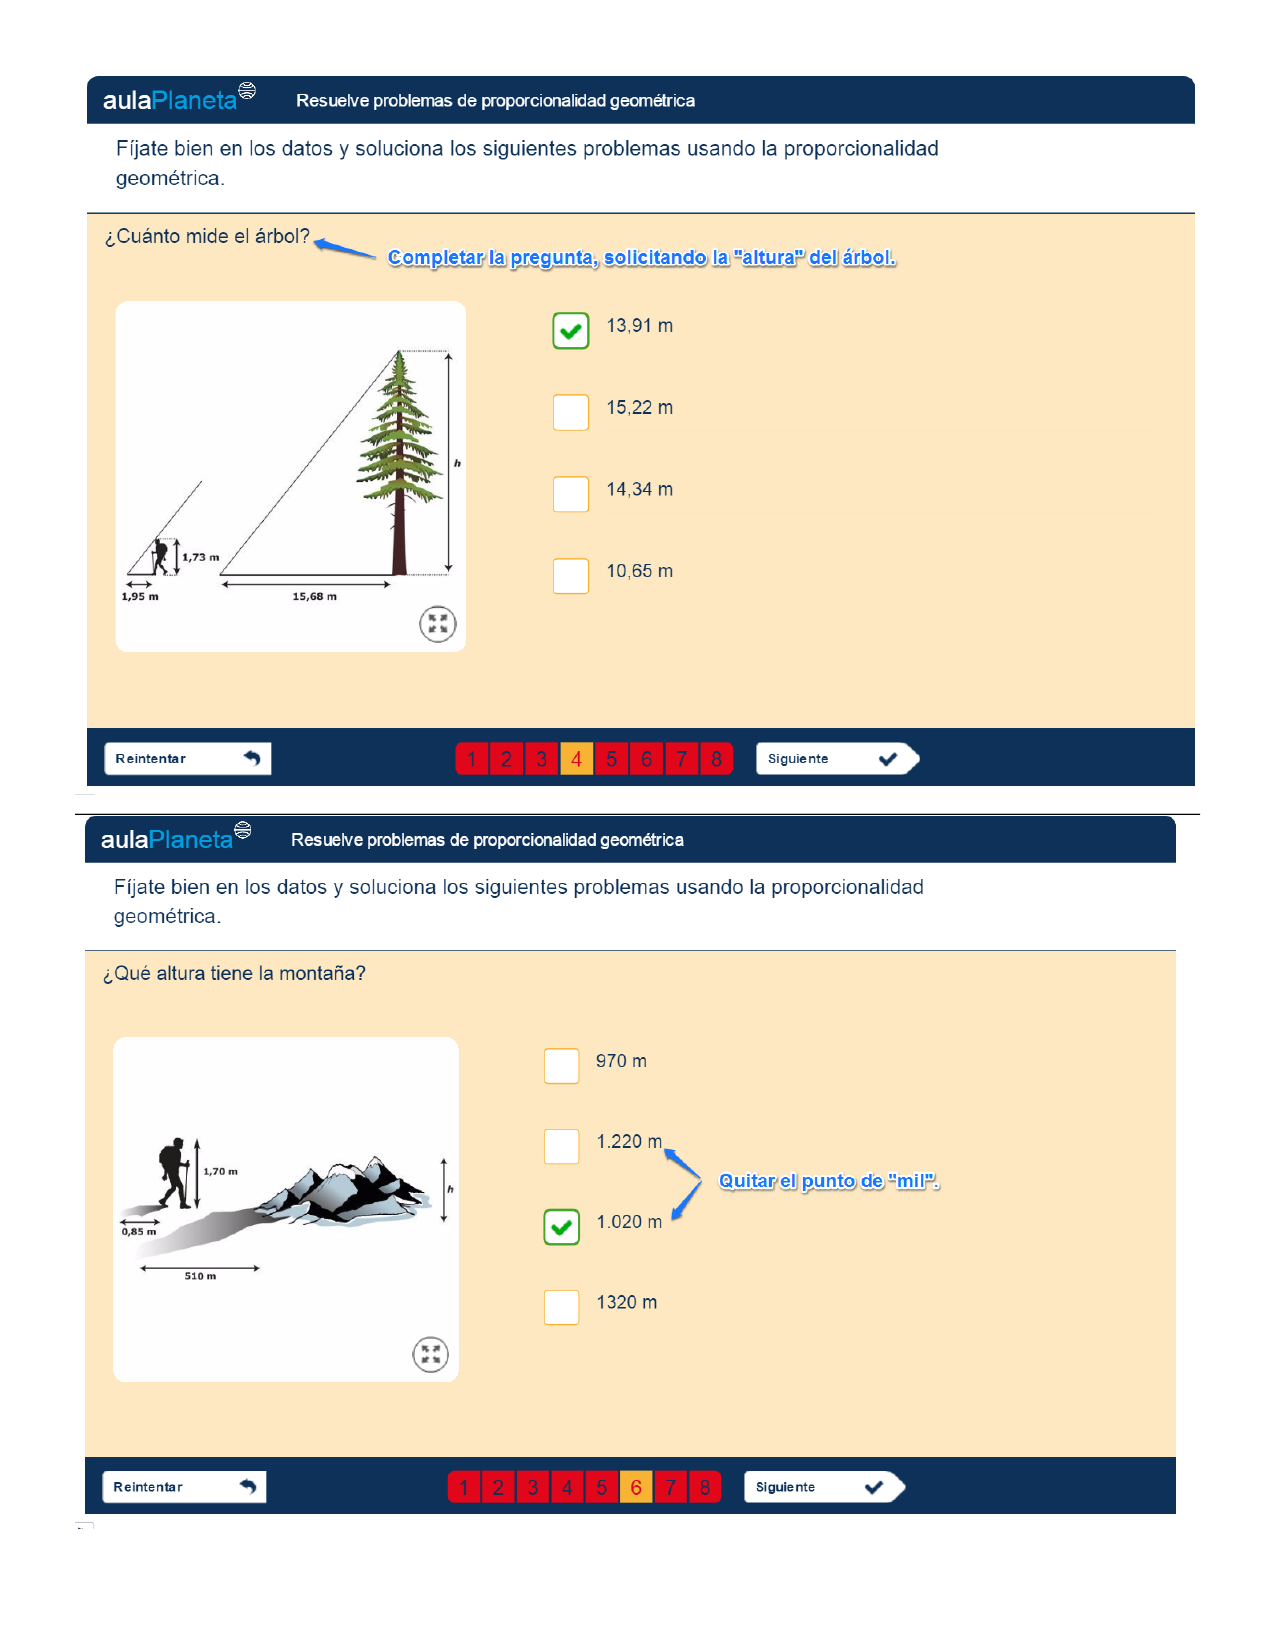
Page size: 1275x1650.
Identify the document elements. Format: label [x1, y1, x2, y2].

picture [75, 813, 1200, 1529]
picture [75, 75, 1200, 795]
